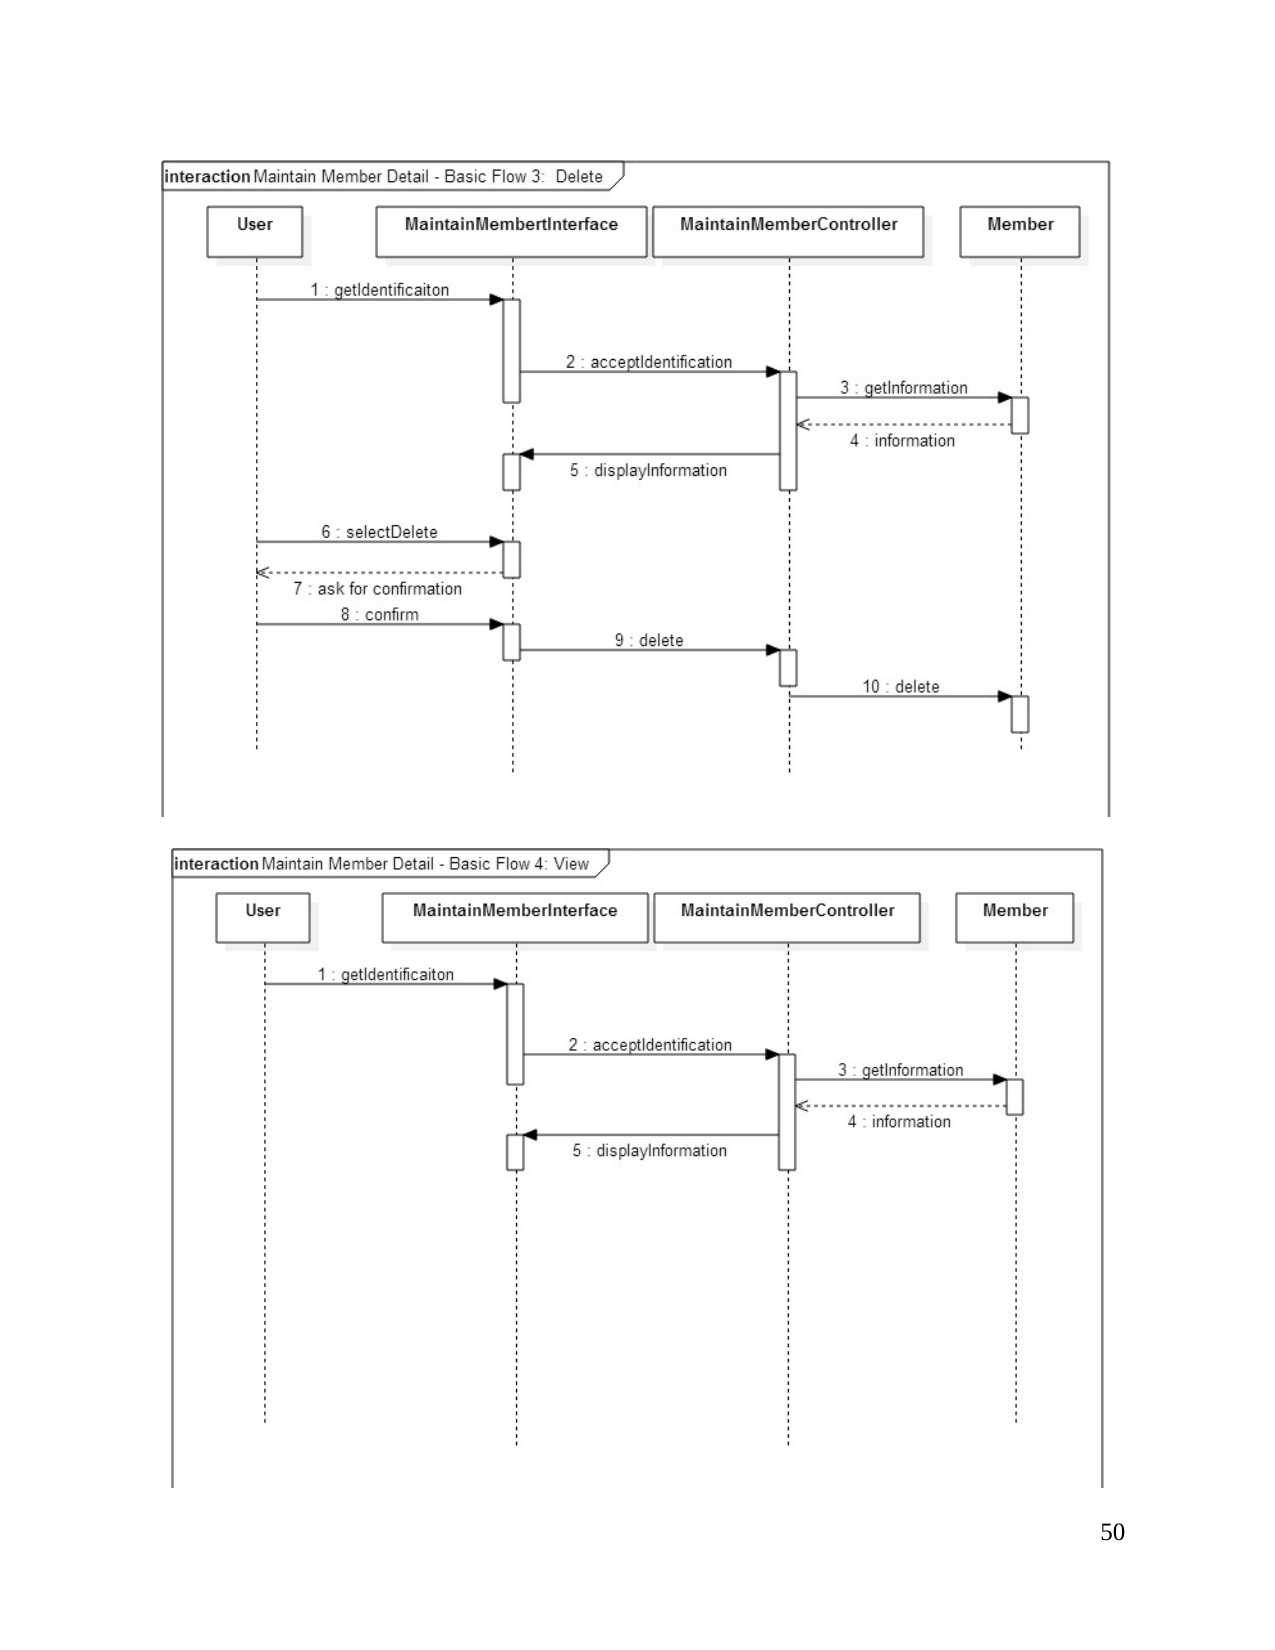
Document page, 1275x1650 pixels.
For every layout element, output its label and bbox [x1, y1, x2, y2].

picture [160, 837, 1115, 1488]
picture [150, 150, 1122, 817]
